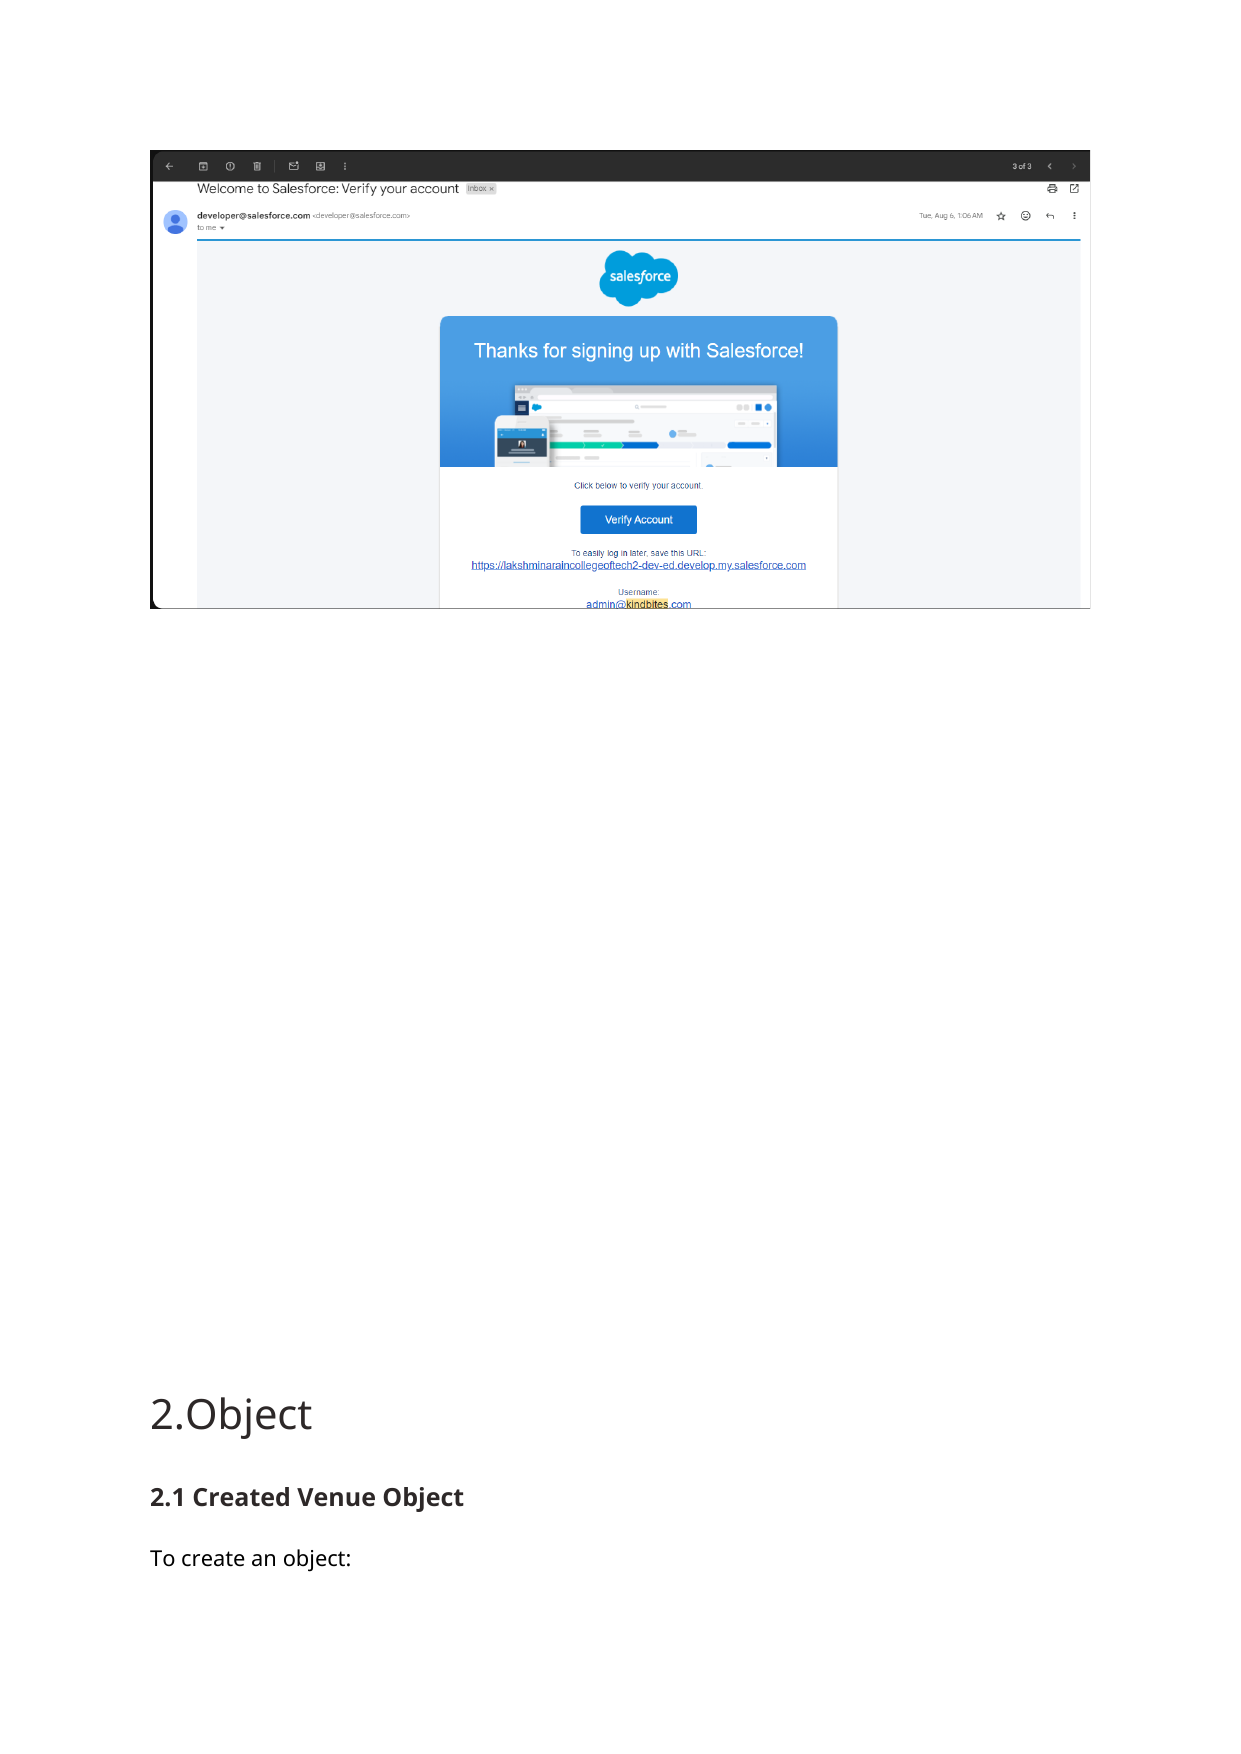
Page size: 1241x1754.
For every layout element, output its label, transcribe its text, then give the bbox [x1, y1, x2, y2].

subtitle 2.Object [150, 1385, 1090, 1442]
picture [150, 150, 1091, 609]
text To create an object: [150, 1543, 1090, 1572]
subtitle 2.1 Created Venue Object [150, 1479, 1090, 1513]
